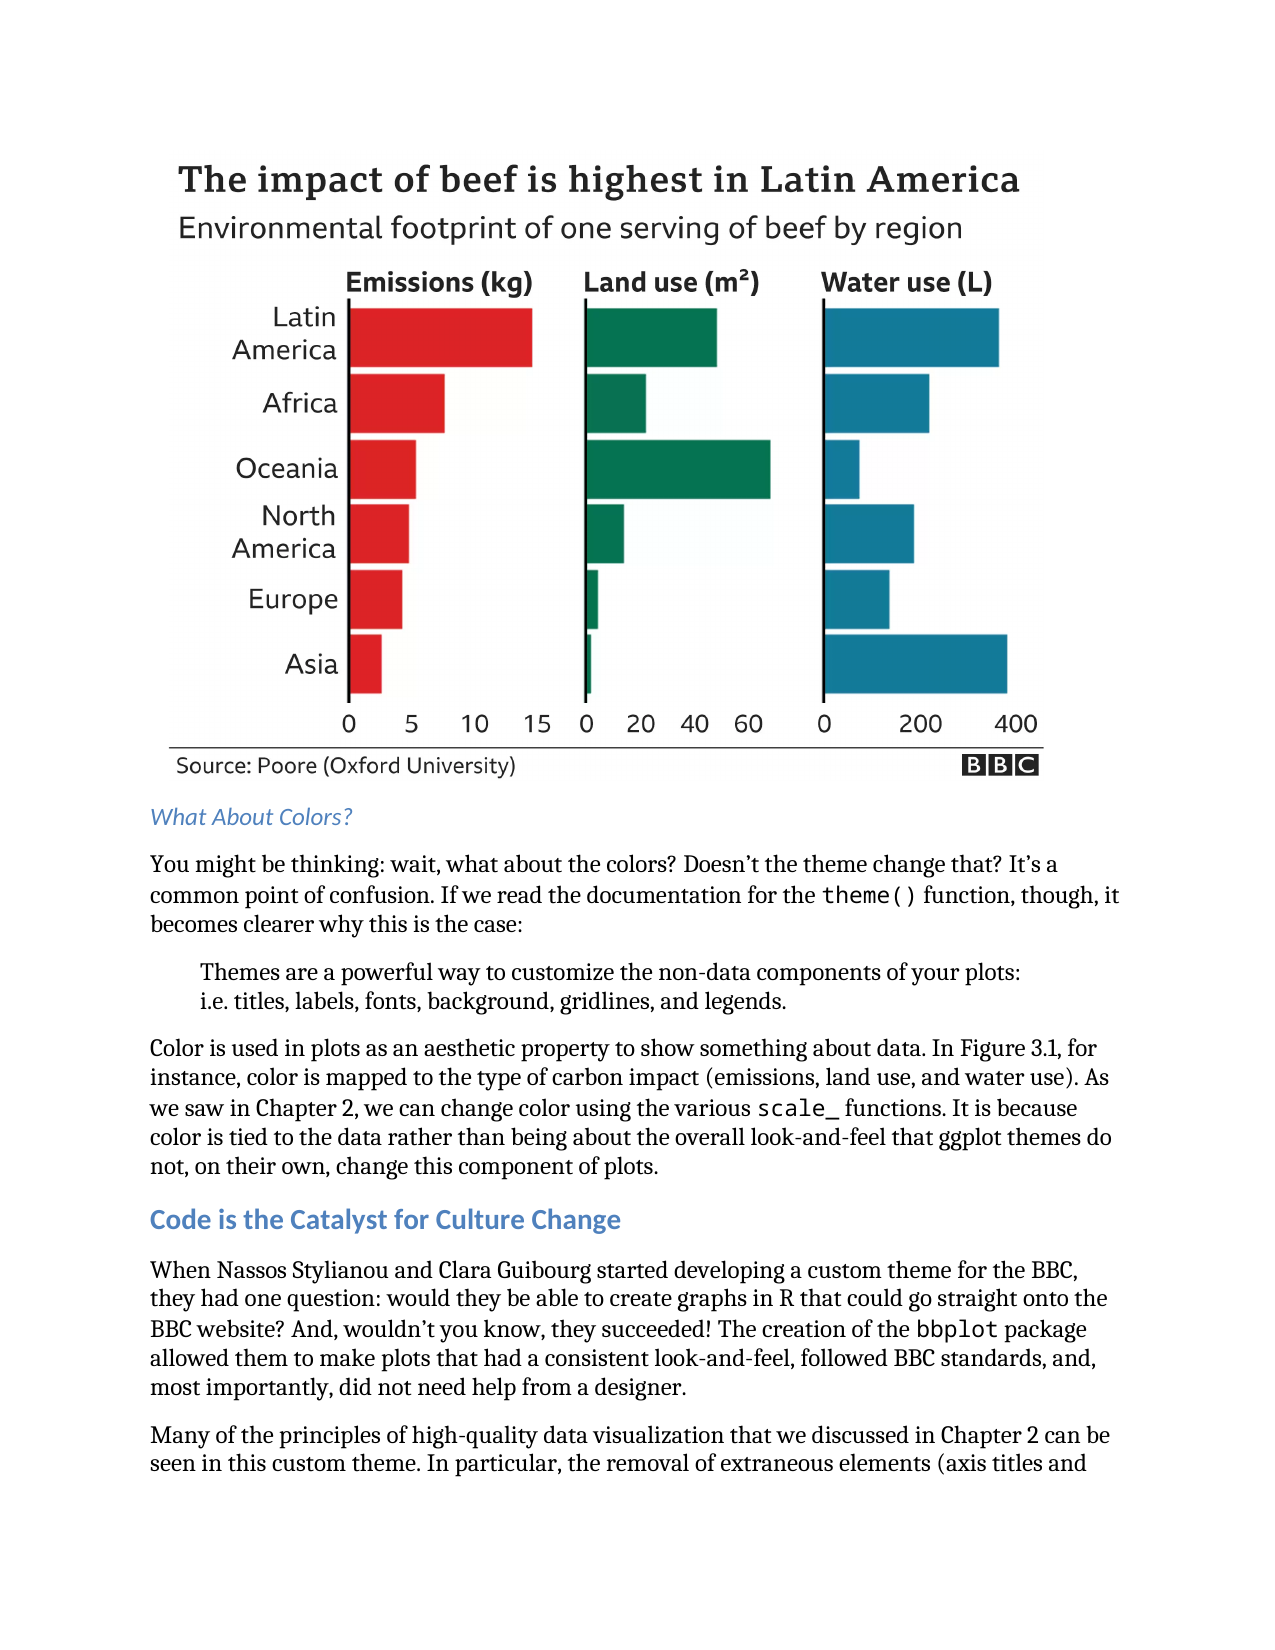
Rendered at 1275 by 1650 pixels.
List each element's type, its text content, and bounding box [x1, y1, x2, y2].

text Color is used in plots as an aesthetic property to show something about data. In Figure 3.1, for instance, color is mapped to the type of carbon impact (emissions, land use, and water use). As we saw in Chapter 2, we can change color using the various scale_ functions. It is because color is tied to the data rather than being about the overall look-and-feel that ggplot themes do not, on their own, change this component of plots. [150, 1034, 1125, 1180]
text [150, 1421, 1125, 1478]
text When Nassos Stylianou and Clara Guibourg started developing a custom theme for the BBC, they had one question: would they be able to create graphs in R that could go straight onto the BBC website? And, wouldn’t you know, they succeeded! The creation of the bbplot package allowed them to make plots that had a consistent look-and-feel, followed BBC standards, and, most importantly, did not need help from a designer. [150, 1256, 1125, 1402]
picture [168, 150, 1044, 781]
text Themes are a powerful way to customize the non-data components of your plots: i.e. titles, labels, fonts, background, gridlines, and legends. [200, 958, 1075, 1015]
subtitle What About Colors? [150, 801, 1125, 832]
text You might be thinking: wait, what about the colors? Doesn’t the theme change that? It’s a common point of confusion. If we read the documentation for the theme() function, though, it becomes clearer why this is the case: [150, 850, 1125, 939]
subtitle Code is the Catalyst for Culture Change [150, 1201, 1125, 1237]
